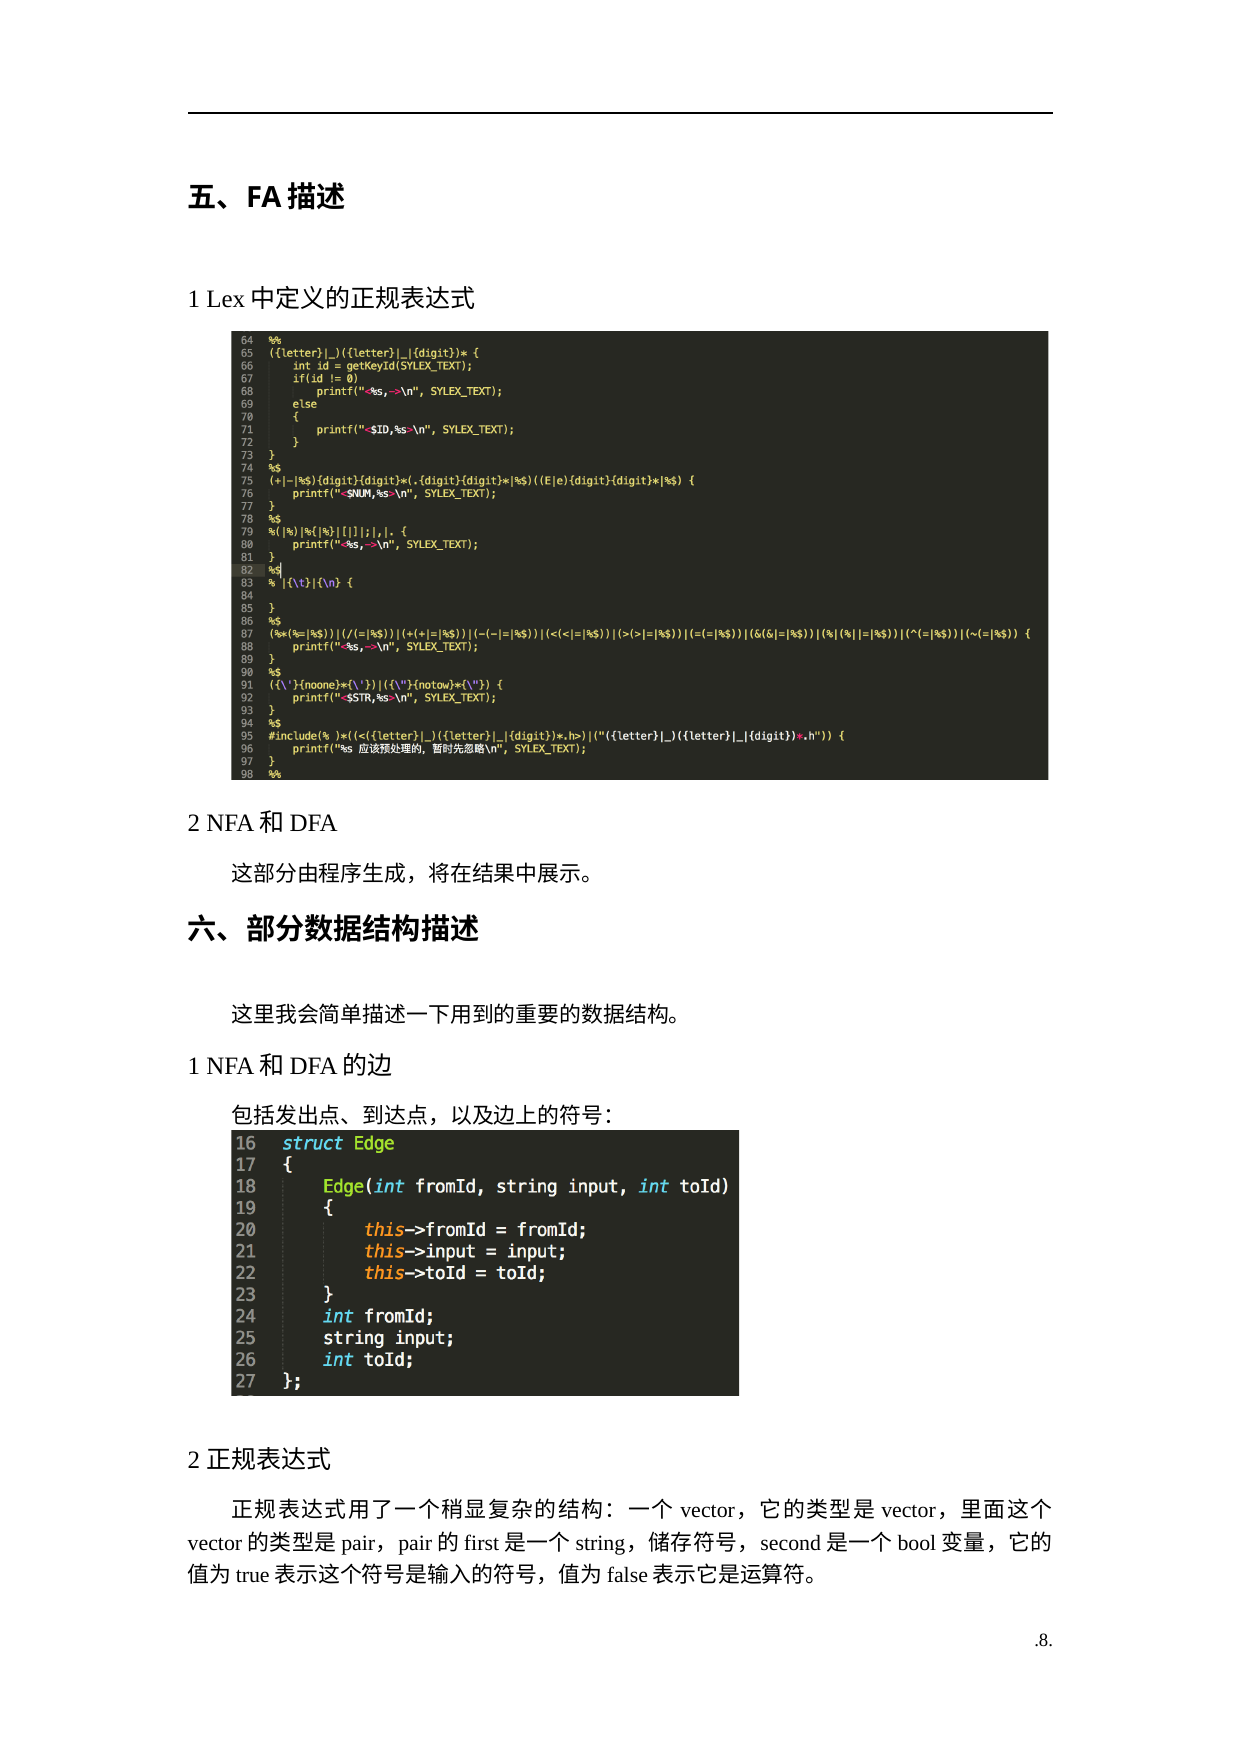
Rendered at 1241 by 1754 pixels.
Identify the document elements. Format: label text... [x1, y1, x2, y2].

picture [231, 331, 1049, 780]
text 这里我会简单描述一下用到的重要的数据结构。 [187, 996, 1053, 1029]
text 这部分由程序生成，将在结果中展示。 [187, 855, 1053, 888]
text 正规表达式用了一个稍显复杂的结构：一个vector，它的类型是vector，里面这个vector的类型是pair，pair的first是一个string，储存符号，second是一个bool变量，它的值为true表示这个符号是输入的符号，值为false表示它是运算符。 [187, 1492, 1053, 1589]
subtitle 五、FA描述 [187, 162, 1053, 227]
subtitle 2 NFA和DFA [187, 788, 1053, 853]
subtitle 1 Lex中定义的正规表达式 [187, 264, 1053, 329]
picture [231, 1130, 740, 1396]
subtitle 1 NFA和DFA的边 [187, 1031, 1053, 1096]
subtitle 六、部分数据结构描述 [187, 894, 1053, 959]
subtitle 2 正规表达式 [187, 1425, 1053, 1490]
text 包括发出点、到达点，以及边上的符号： [187, 1098, 1053, 1130]
